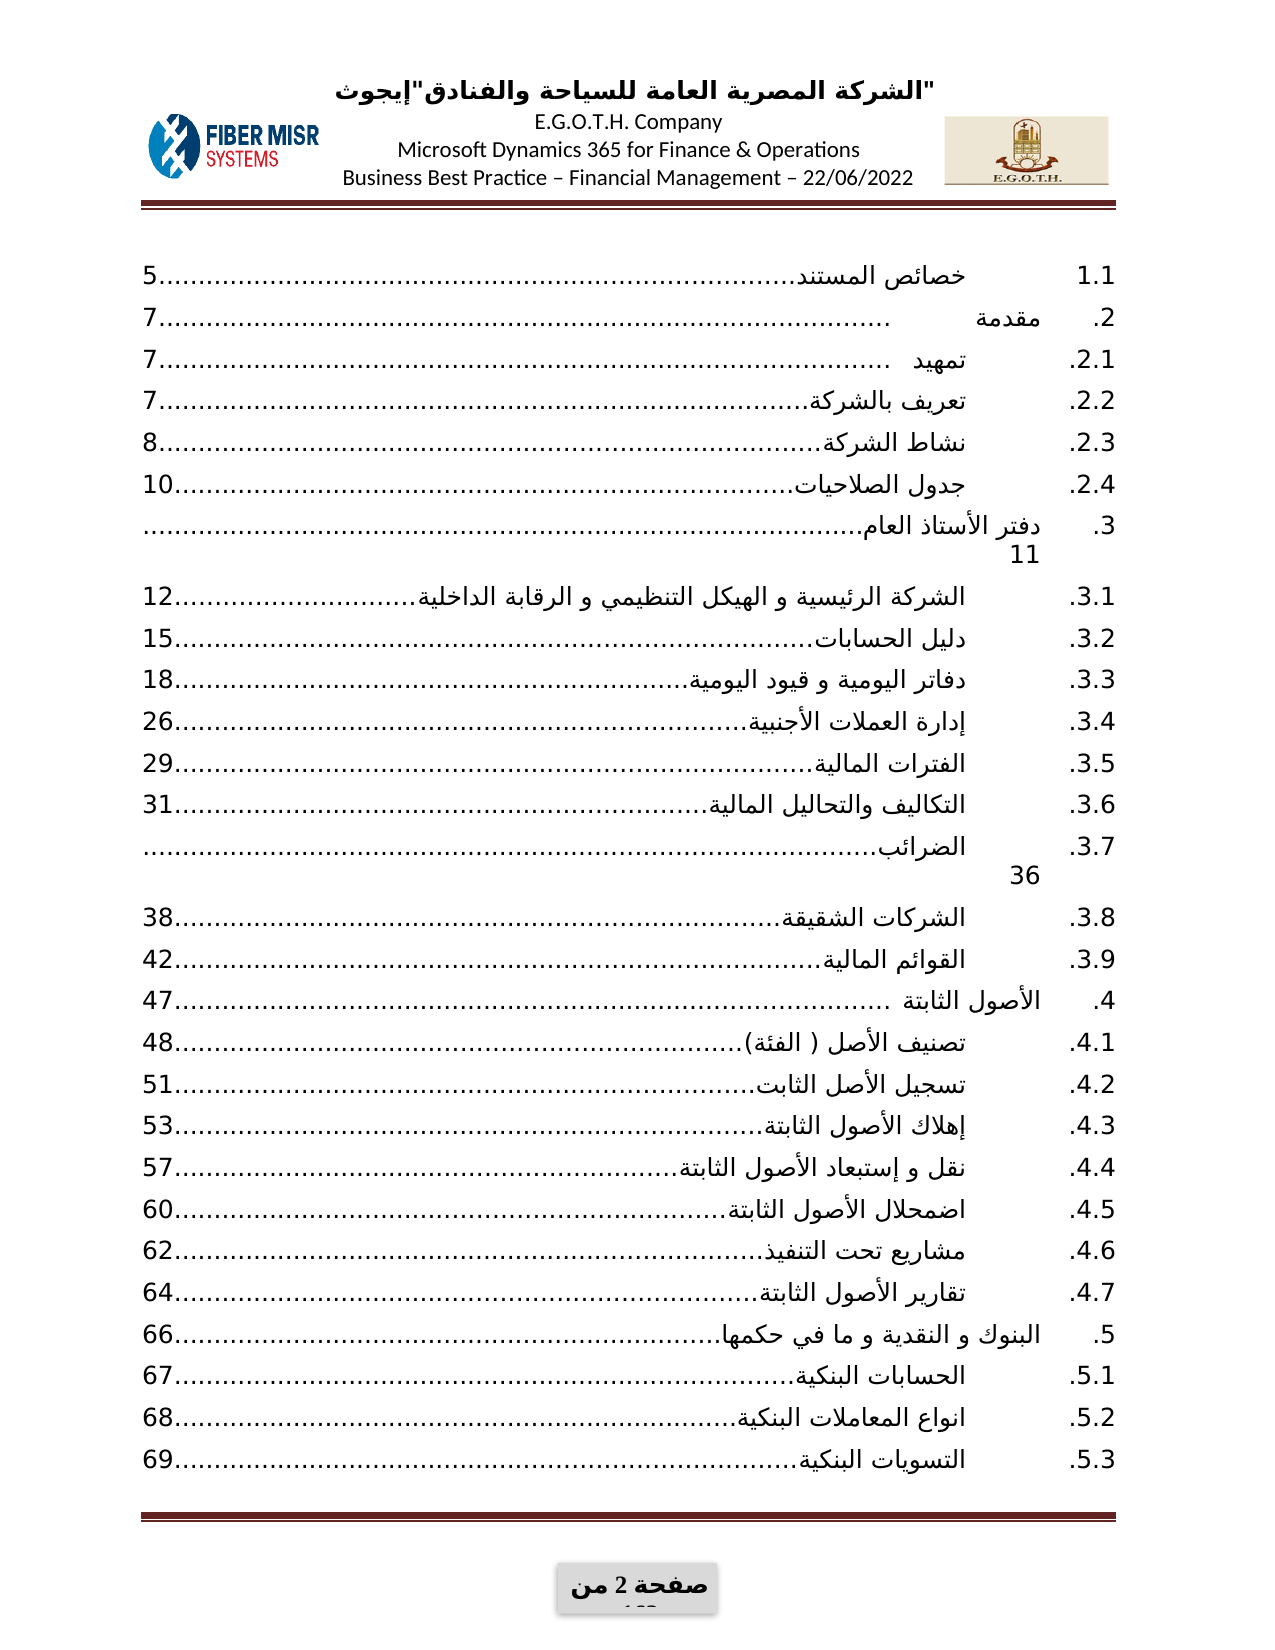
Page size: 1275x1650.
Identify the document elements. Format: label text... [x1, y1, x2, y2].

text 4.2. تسجيل الأصل الثابت 51 [141, 1070, 1116, 1099]
text 4. الأصول الثابتة 47 [141, 986, 1116, 1016]
picture [944, 116, 1109, 185]
text 3.5. الفترات المالية 29 [141, 749, 1116, 778]
picture [143, 104, 325, 186]
text 1.1 خصائص المستند 5 [141, 261, 1116, 291]
text 4.5. اضمحلال الأصول الثابتة 60 [141, 1195, 1116, 1224]
text 4.3. إهلاك الأصول الثابتة 53 [141, 1111, 1116, 1141]
text 5.2. انواع المعاملات البنكية 68 [141, 1403, 1116, 1432]
text 4.6. مشاريع تحت التنفيذ 62 [141, 1236, 1116, 1266]
text 2.3. نشاط الشركة 8 [141, 428, 1116, 457]
text 3.7. الضرائب 36 [141, 832, 1116, 891]
text 5.3. التسويات البنكية 69 [141, 1445, 1116, 1474]
text 3.4. إدارة العملات الأجنبية 26 [141, 707, 1116, 736]
text 3.3. دفاتر اليومية و قيود اليومية 18 [141, 666, 1116, 695]
text 2.4. جدول الصلاحيات 10 [141, 470, 1116, 499]
text 5.1. الحسابات البنكية 67 [141, 1361, 1116, 1391]
text 3.9. القوائم المالية 42 [141, 945, 1116, 974]
text 3. دفتر الأستاذ العام 11 [141, 511, 1116, 570]
text 4.1. تصنيف الأصل ( الفئة) 48 [141, 1028, 1116, 1057]
text 4.4. نقل و إستبعاد الأصول الثابتة 57 [141, 1153, 1116, 1182]
text 4.7. تقارير الأصول الثابتة 64 [141, 1278, 1116, 1307]
text 2.2. تعريف بالشركة 7 [141, 386, 1116, 416]
text 3.8. الشركات الشقيقة 38 [141, 903, 1116, 932]
text 3.6. التكاليف والتحاليل المالية 31 [141, 791, 1116, 820]
text 5. البنوك و النقدية و ما في حكمها 66 [141, 1320, 1116, 1349]
text 3.1. الشركة الرئيسية و الهيكل التنظيمي و الرقابة الداخلية 12 [141, 582, 1116, 611]
text 2. مقدمة 7 [141, 303, 1116, 332]
text 3.2. دليل الحسابات 15 [141, 624, 1116, 653]
text 2.1. تمهيد 7 [141, 345, 1116, 374]
